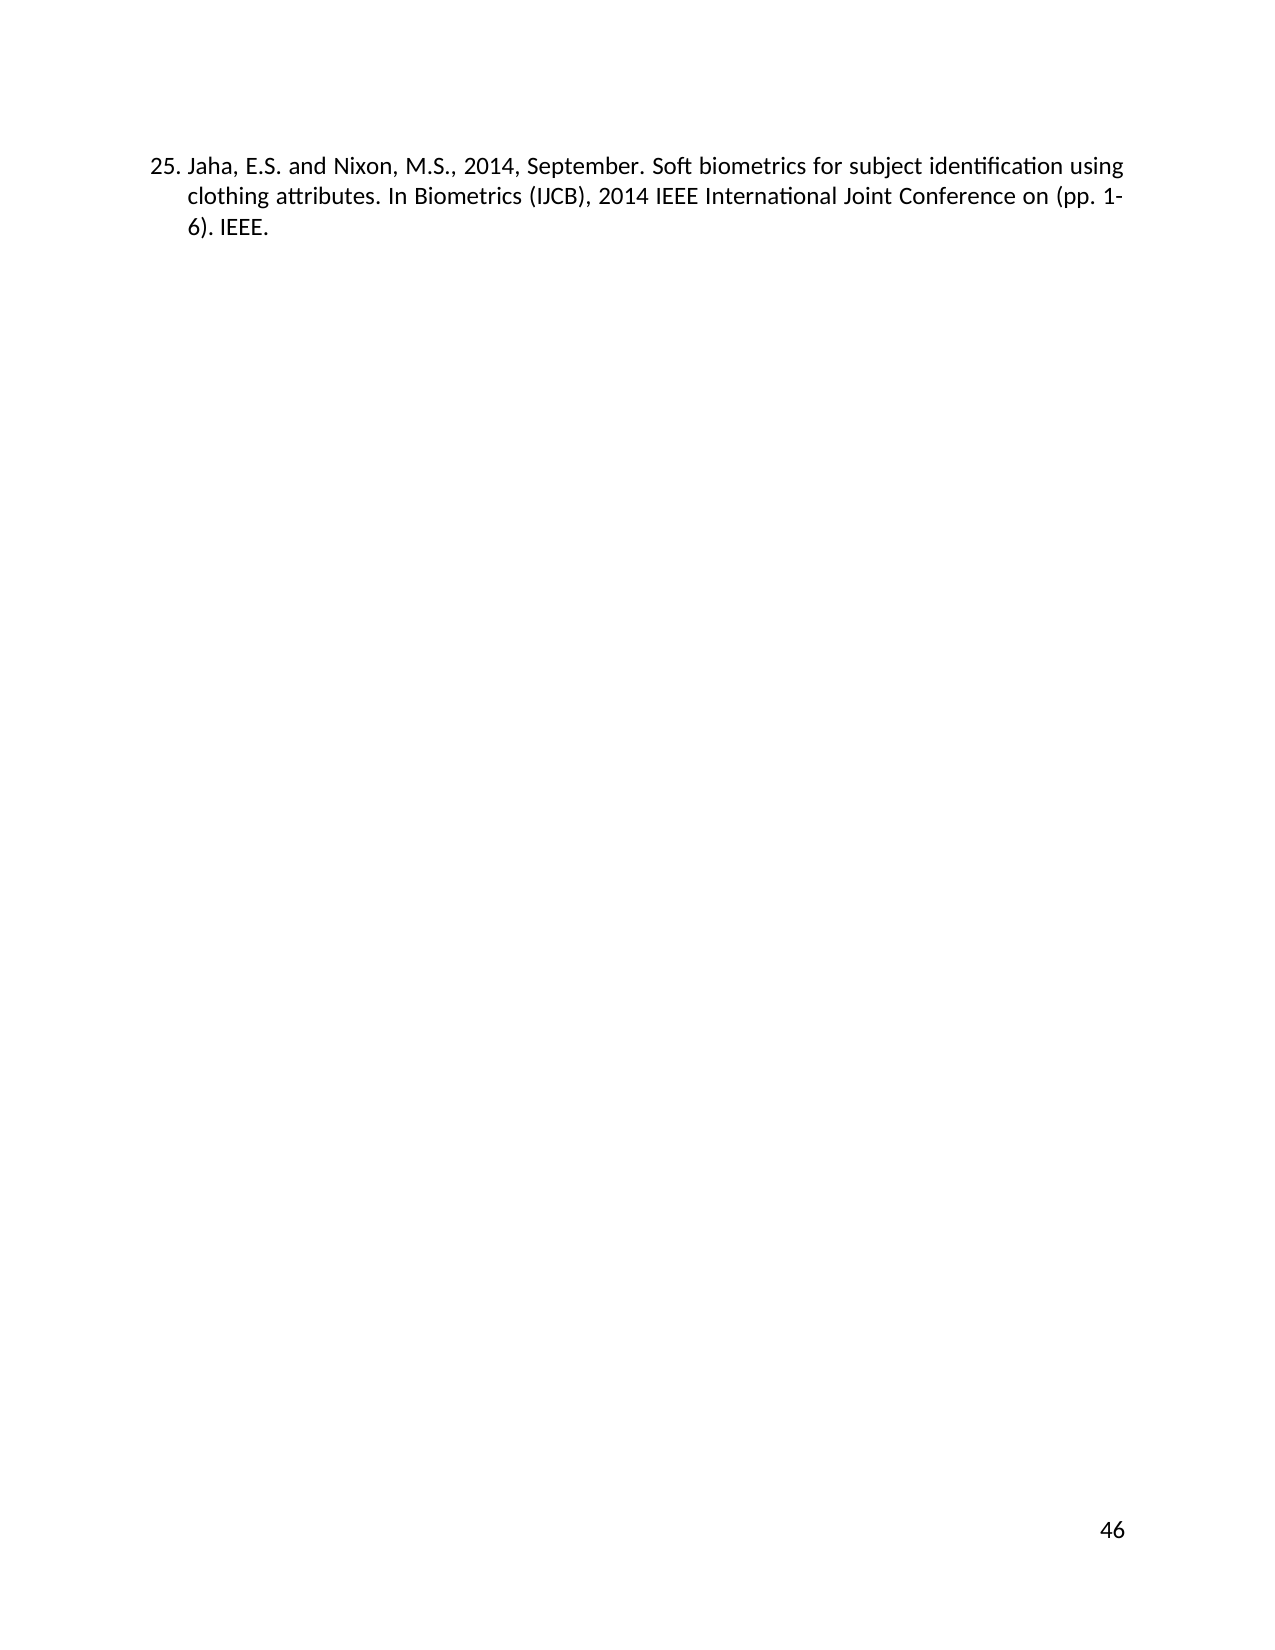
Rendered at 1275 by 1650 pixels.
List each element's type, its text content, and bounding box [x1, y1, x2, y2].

list Jaha, E.S. and Nixon, M.S., 2014, September. Soft biometrics for subject identification using clothing attributes. In Biometrics (IJCB), 2014 IEEE International Joint Conference on (pp. 1-6). IEEE. [150, 150, 1125, 242]
